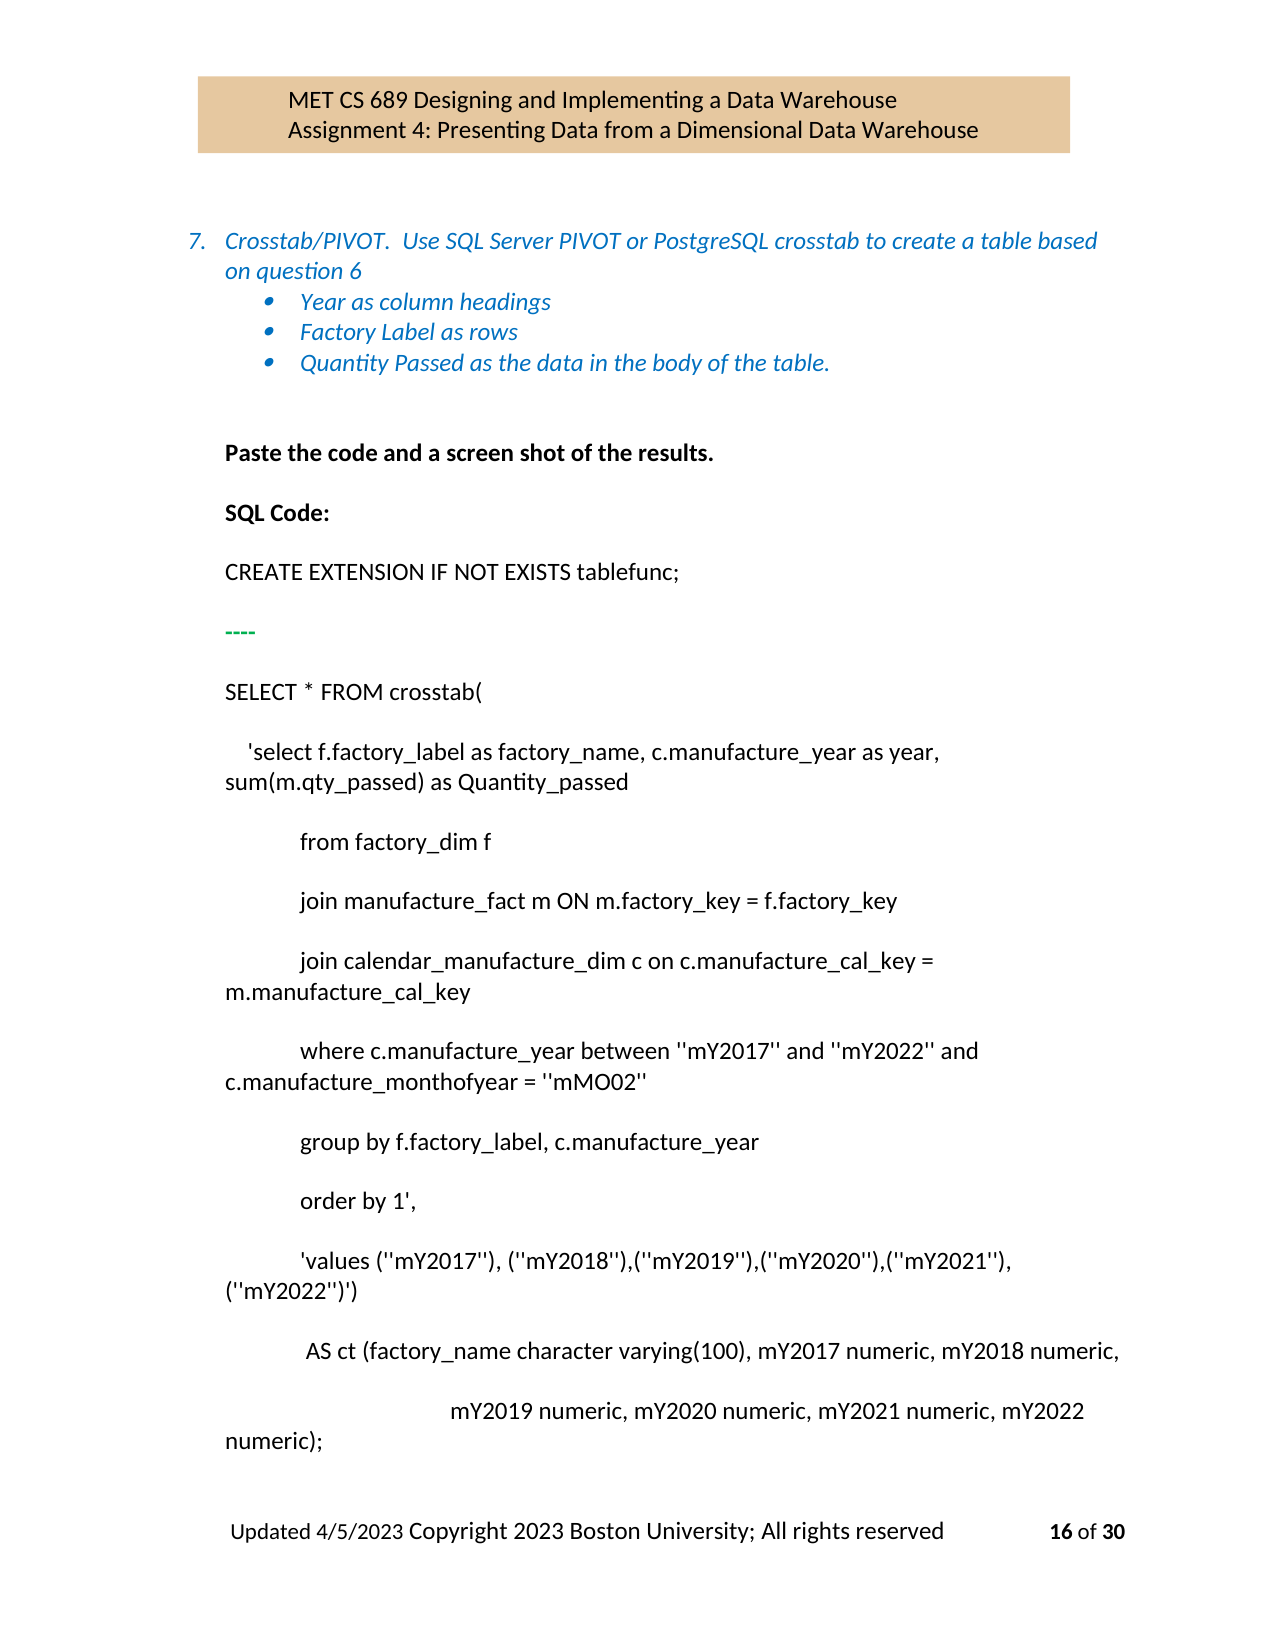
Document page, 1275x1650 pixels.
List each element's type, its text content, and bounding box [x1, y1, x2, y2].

text ---- [225, 616, 1125, 647]
text SQL Code: [225, 497, 1125, 527]
text join calendar_manufacture_dim c on c.manufacture_cal_key = m.manufacture_cal_key [225, 945, 1125, 1006]
text mY2019 numeric, mY2020 numeric, mY2021 numeric, mY2022 numeric); [225, 1395, 1125, 1456]
text CREATE EXTENSION IF NOT EXISTS tablefunc; [225, 557, 1125, 587]
text SELECT * FROM crosstab( [225, 676, 1125, 706]
text from factory_dim f [225, 826, 1125, 856]
list Quantity Passed as the data in the body of the table. [262, 347, 1125, 377]
list Factory Label as rows [262, 316, 1125, 347]
text AS ct (factory_name character varying(100), mY2017 numeric, mY2018 numeric, [225, 1335, 1125, 1366]
text Paste the code and a screen shot of the results. [225, 437, 1125, 468]
list Crosstab/PIVOT. Use SQL Server PIVOT or PostgreSQL crosstab to create a table based on question 6 [187, 225, 1125, 286]
list Year as column headings [262, 286, 1125, 316]
text join manufacture_fact m ON m.factory_key = f.factory_key [225, 886, 1125, 916]
text order by 1', [225, 1185, 1125, 1216]
text 'values (''mY2017''), (''mY2018''),(''mY2019''),(''mY2020''),(''mY2021''),(''mY2022'')') [225, 1245, 1125, 1306]
text group by f.factory_label, c.manufacture_year [225, 1126, 1125, 1156]
text 'select f.factory_label as factory_name, c.manufacture_year as year, sum(m.qty_passed) as Quantity_passed [225, 736, 1125, 797]
text where c.manufacture_year between ''mY2017'' and ''mY2022'' and c.manufacture_monthofyear = ''mMO02'' [225, 1035, 1125, 1096]
